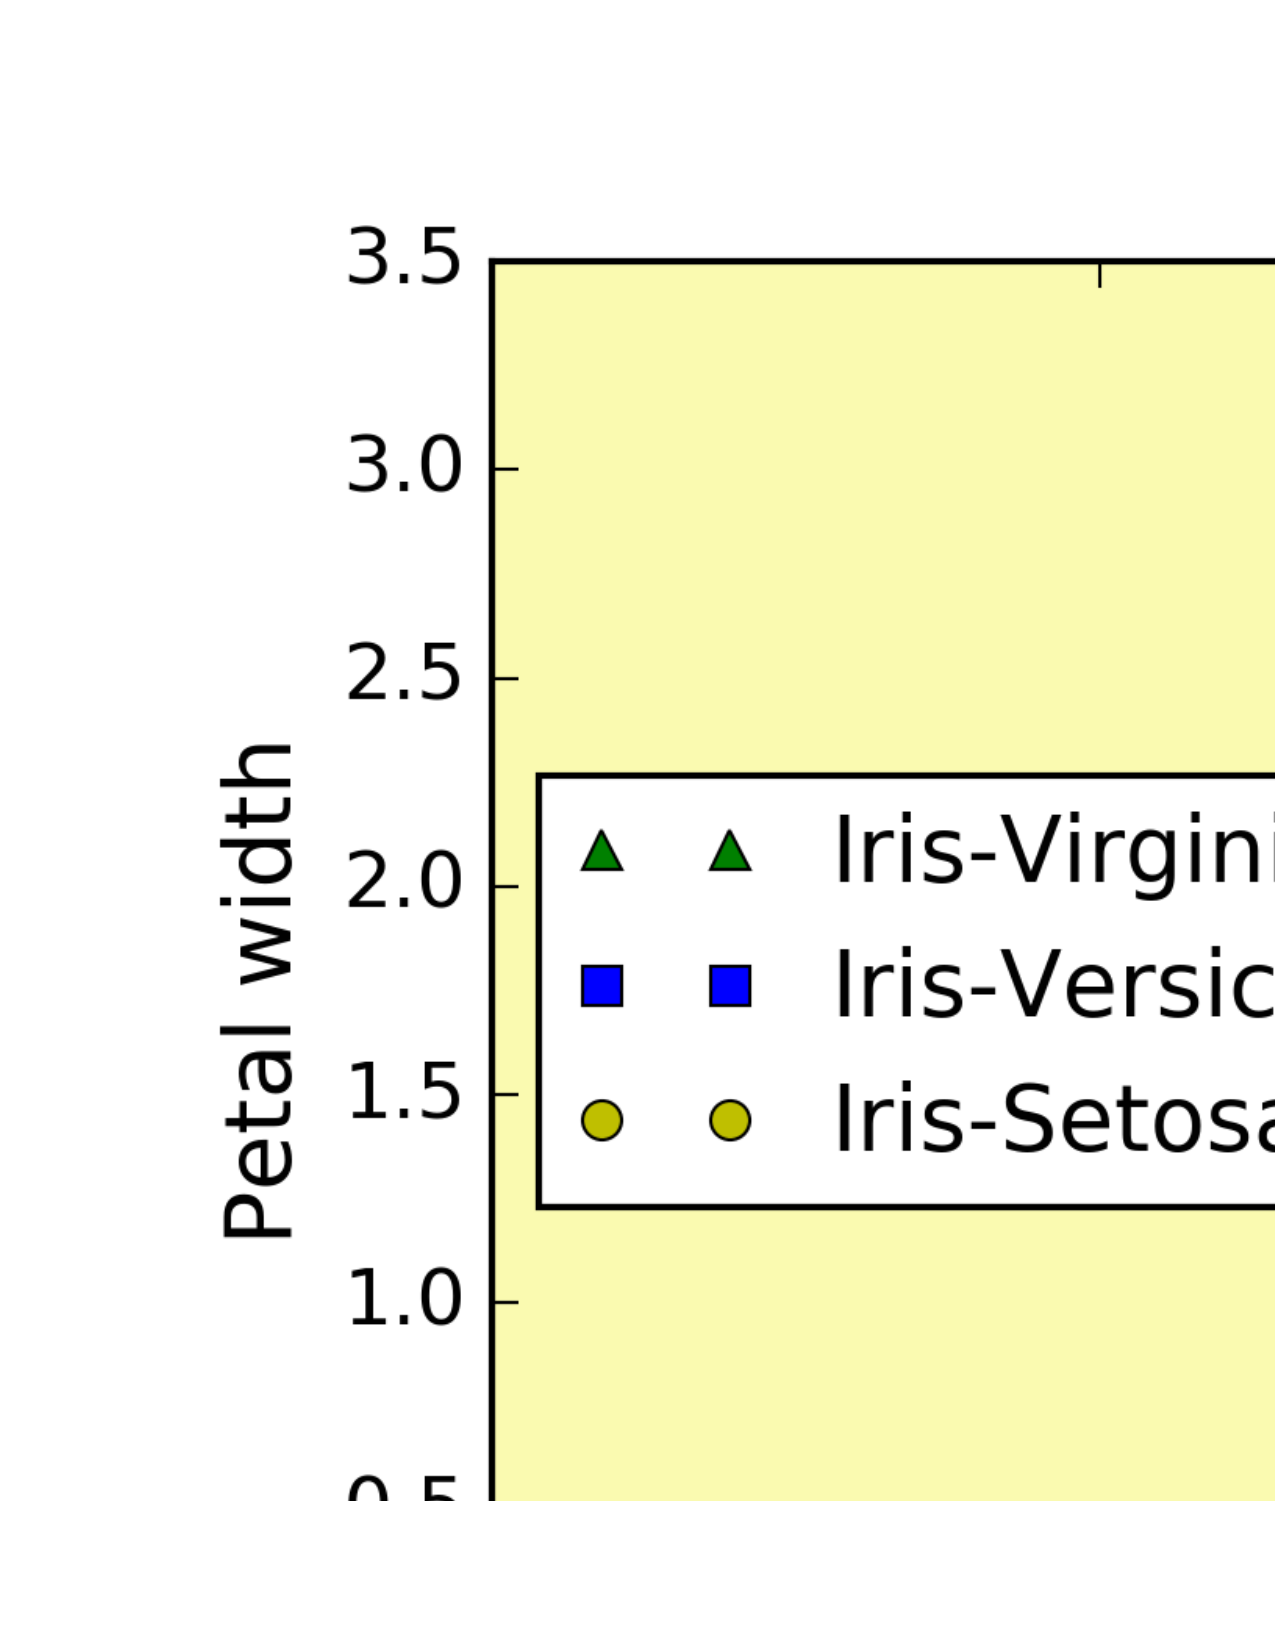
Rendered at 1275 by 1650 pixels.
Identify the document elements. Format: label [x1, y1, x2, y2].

picture [150, 150, 1275, 1501]
